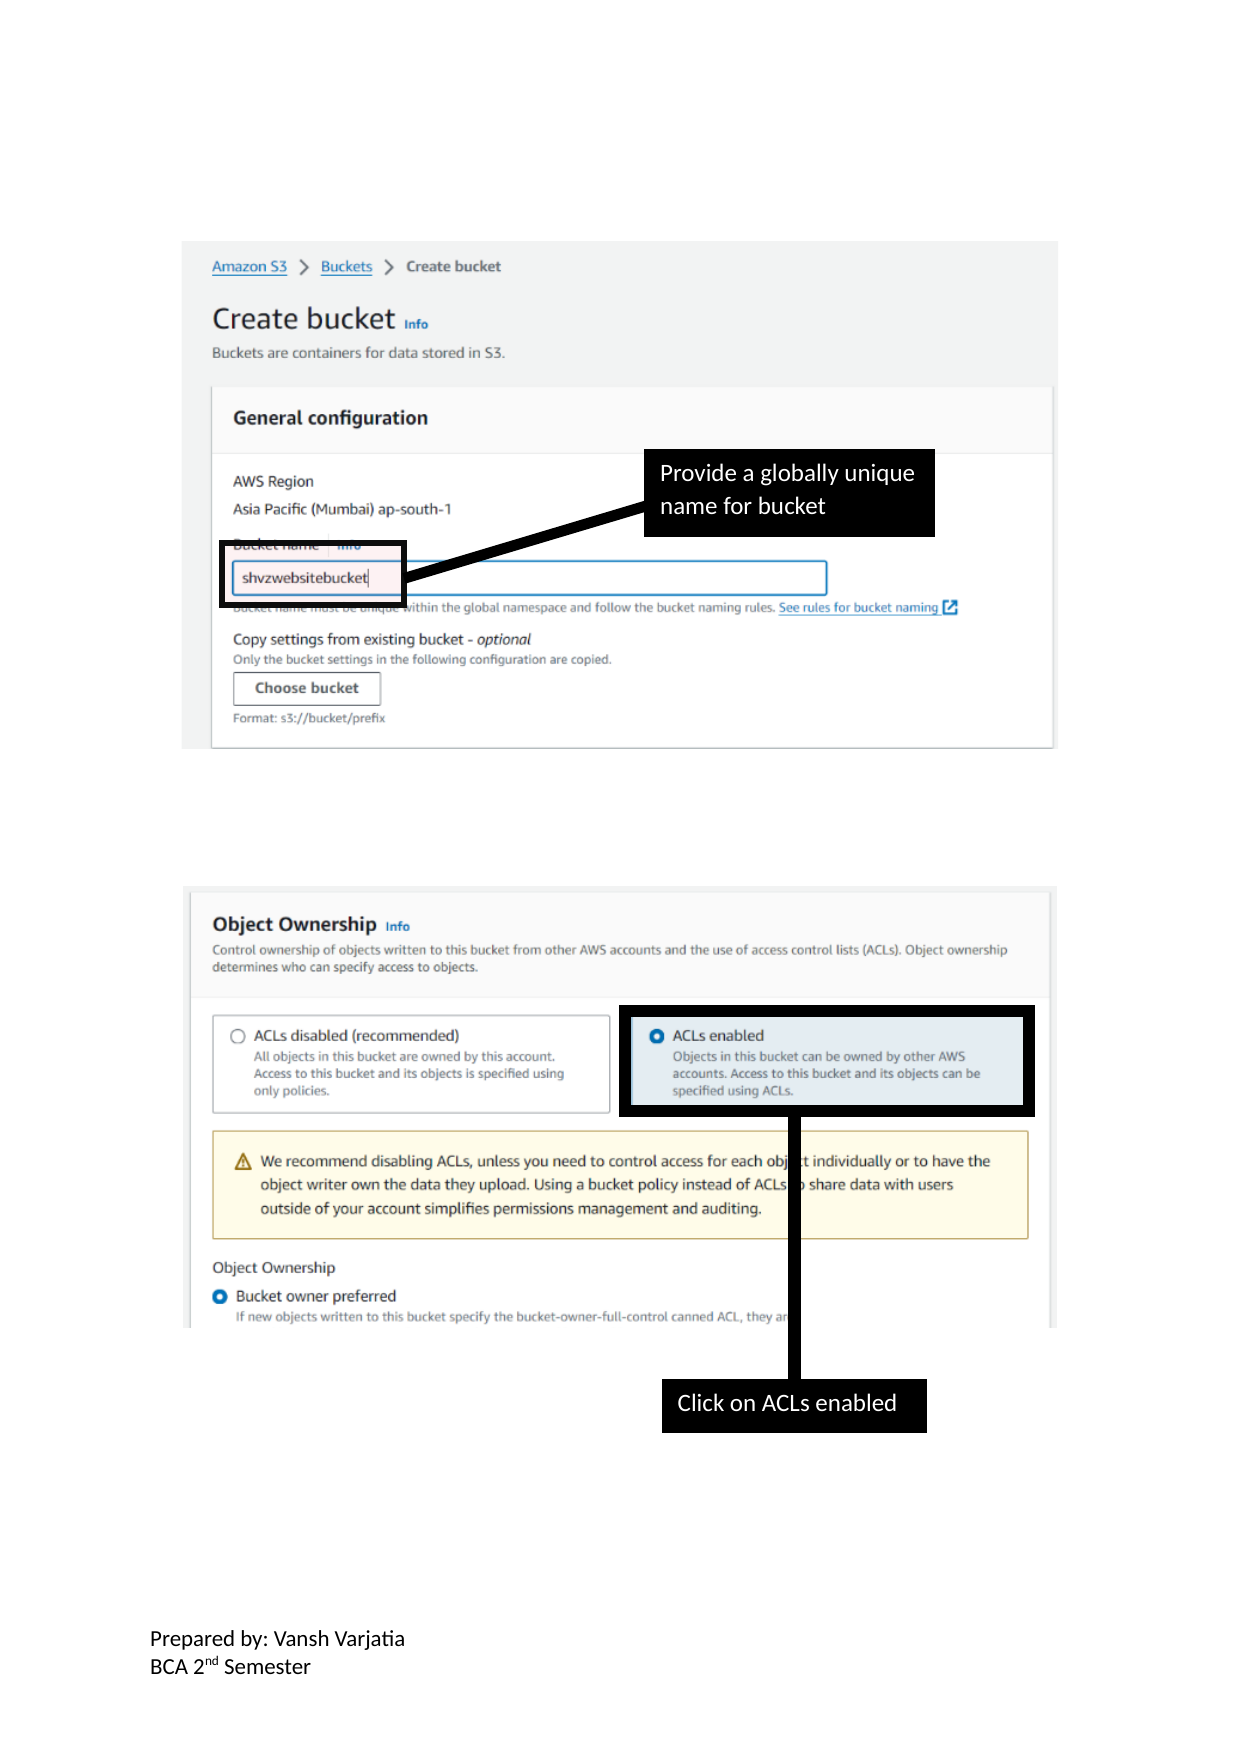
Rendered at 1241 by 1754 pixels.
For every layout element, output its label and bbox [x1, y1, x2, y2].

picture [180, 241, 1060, 751]
picture [631, 1017, 1023, 1105]
picture [181, 886, 1059, 1332]
